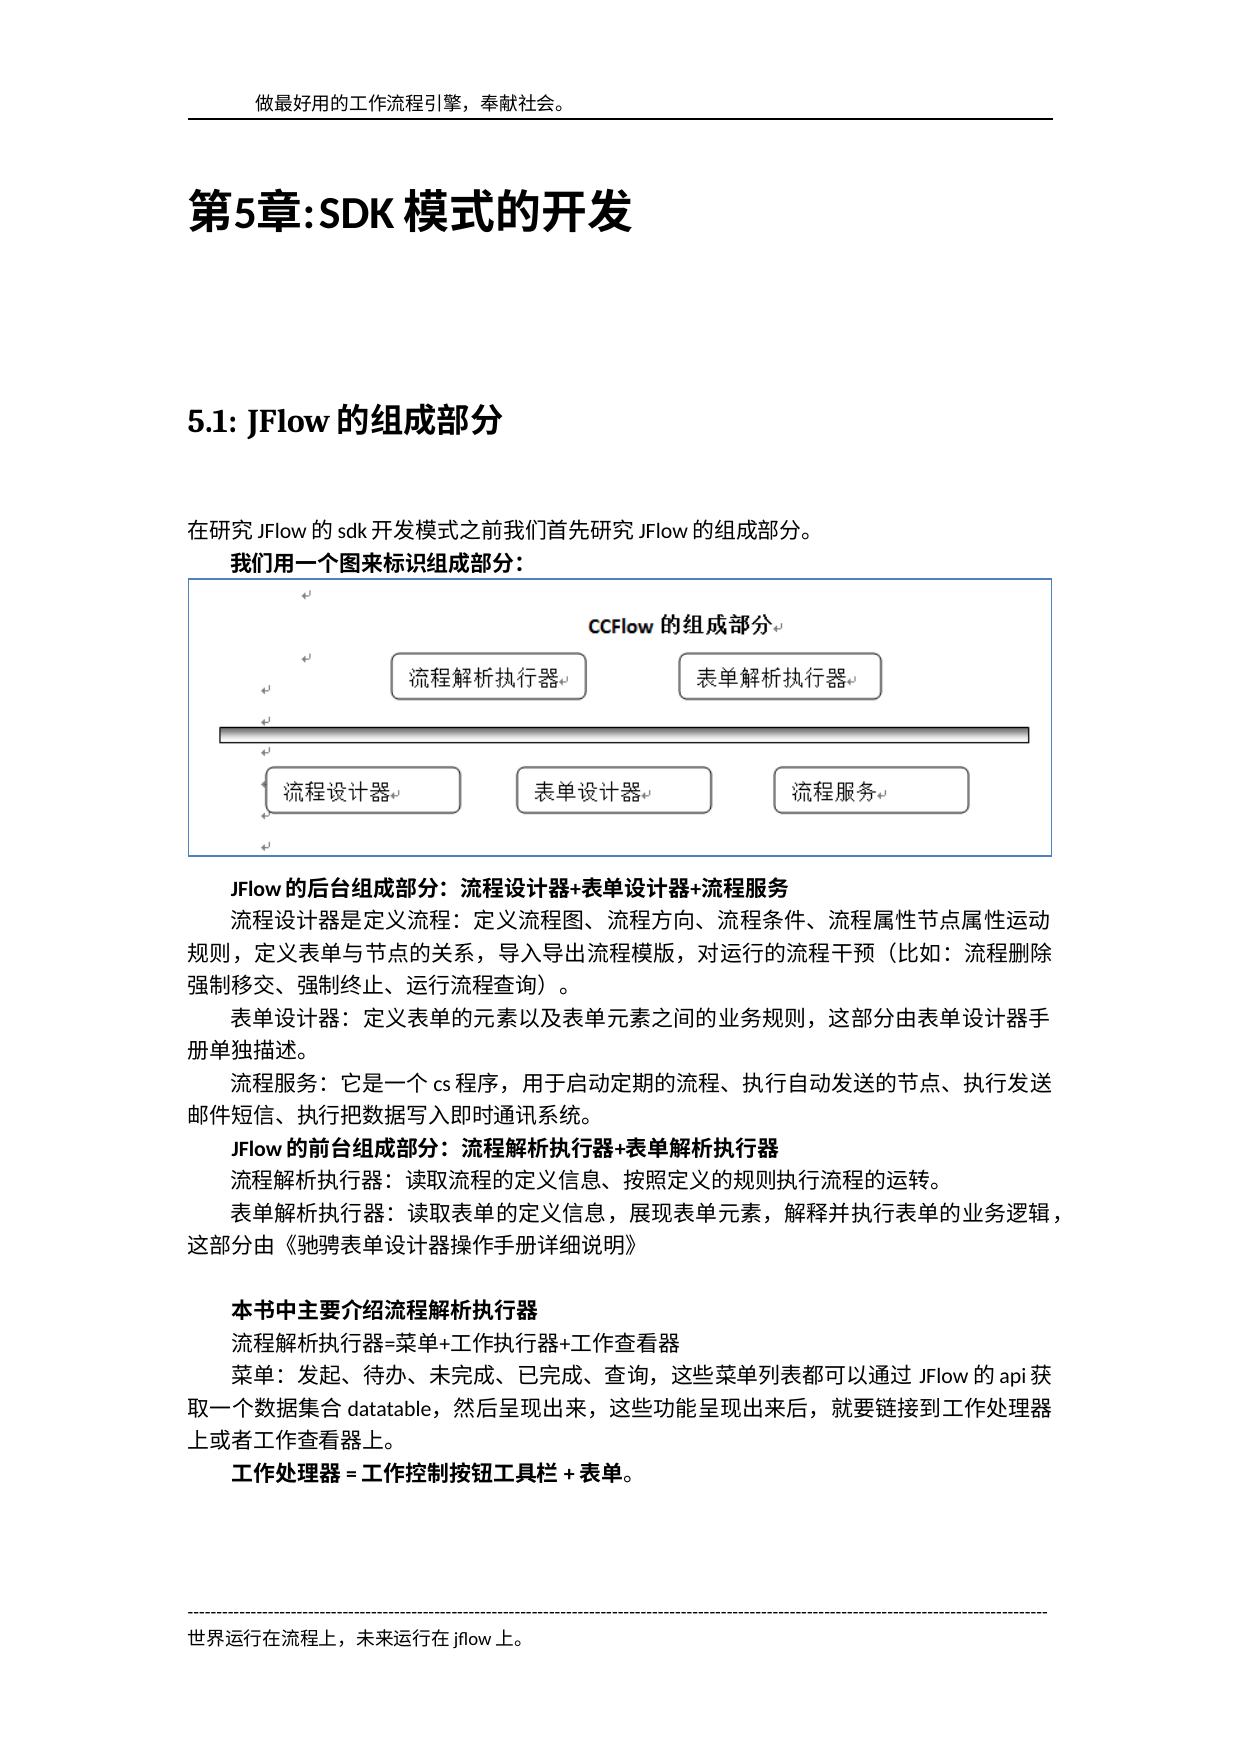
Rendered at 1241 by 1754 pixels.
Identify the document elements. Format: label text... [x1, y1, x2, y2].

text JFlow的后台组成部分：流程设计器+表单设计器+流程服务 [187, 870, 1053, 903]
text JFlow的前台组成部分：流程解析执行器+表单解析执行器 [187, 1130, 1053, 1163]
text 表单解析执行器：读取表单的定义信息，展现表单元素，解释并执行表单的业务逻辑，这部分由《驰骋表单设计器操作手册详细说明》 [187, 1195, 1053, 1260]
text 菜单：发起、待办、未完成、已完成、查询，这些菜单列表都可以通过JFlow的api获取一个数据集合datatable，然后呈现出来，这些功能呈现出来后，就要链接到工作处理器上或者工作查看器上。 [187, 1358, 1053, 1455]
text 流程设计器是定义流程：定义流程图、流程方向、流程条件、流程属性节点属性运动规则，定义表单与节点的关系，导入导出流程模版，对运行的流程干预（比如：流程删除、强制移交、强制终止、运行流程查询）。 [187, 903, 1053, 1000]
text 流程解析执行器=菜单+工作执行器+工作查看器 [187, 1325, 1053, 1358]
text 本书中主要介绍流程解析执行器 [187, 1293, 1053, 1325]
text 在研究JFlow的sdk开发模式之前我们首先研究JFlow的组成部分。 [187, 513, 1053, 545]
subtitle JFlow的组成部分 [187, 386, 1053, 451]
text 我们用一个图来标识组成部分： [187, 545, 1053, 578]
text 表单设计器：定义表单的元素以及表单元素之间的业务规则，这部分由表单设计器手册单独描述。 [187, 1000, 1053, 1065]
subtitle SDK模式的开发 [187, 160, 1053, 258]
picture [189, 580, 1051, 855]
text 流程解析执行器：读取流程的定义信息、按照定义的规则执行流程的运转。 [187, 1163, 1053, 1195]
text 流程服务：它是一个cs程序，用于启动定期的流程、执行自动发送的节点、执行发送邮件短信、执行把数据写入即时通讯系统。 [187, 1065, 1053, 1130]
text 工作处理器 = 工作控制按钮工具栏 + 表单。 [187, 1455, 1053, 1488]
